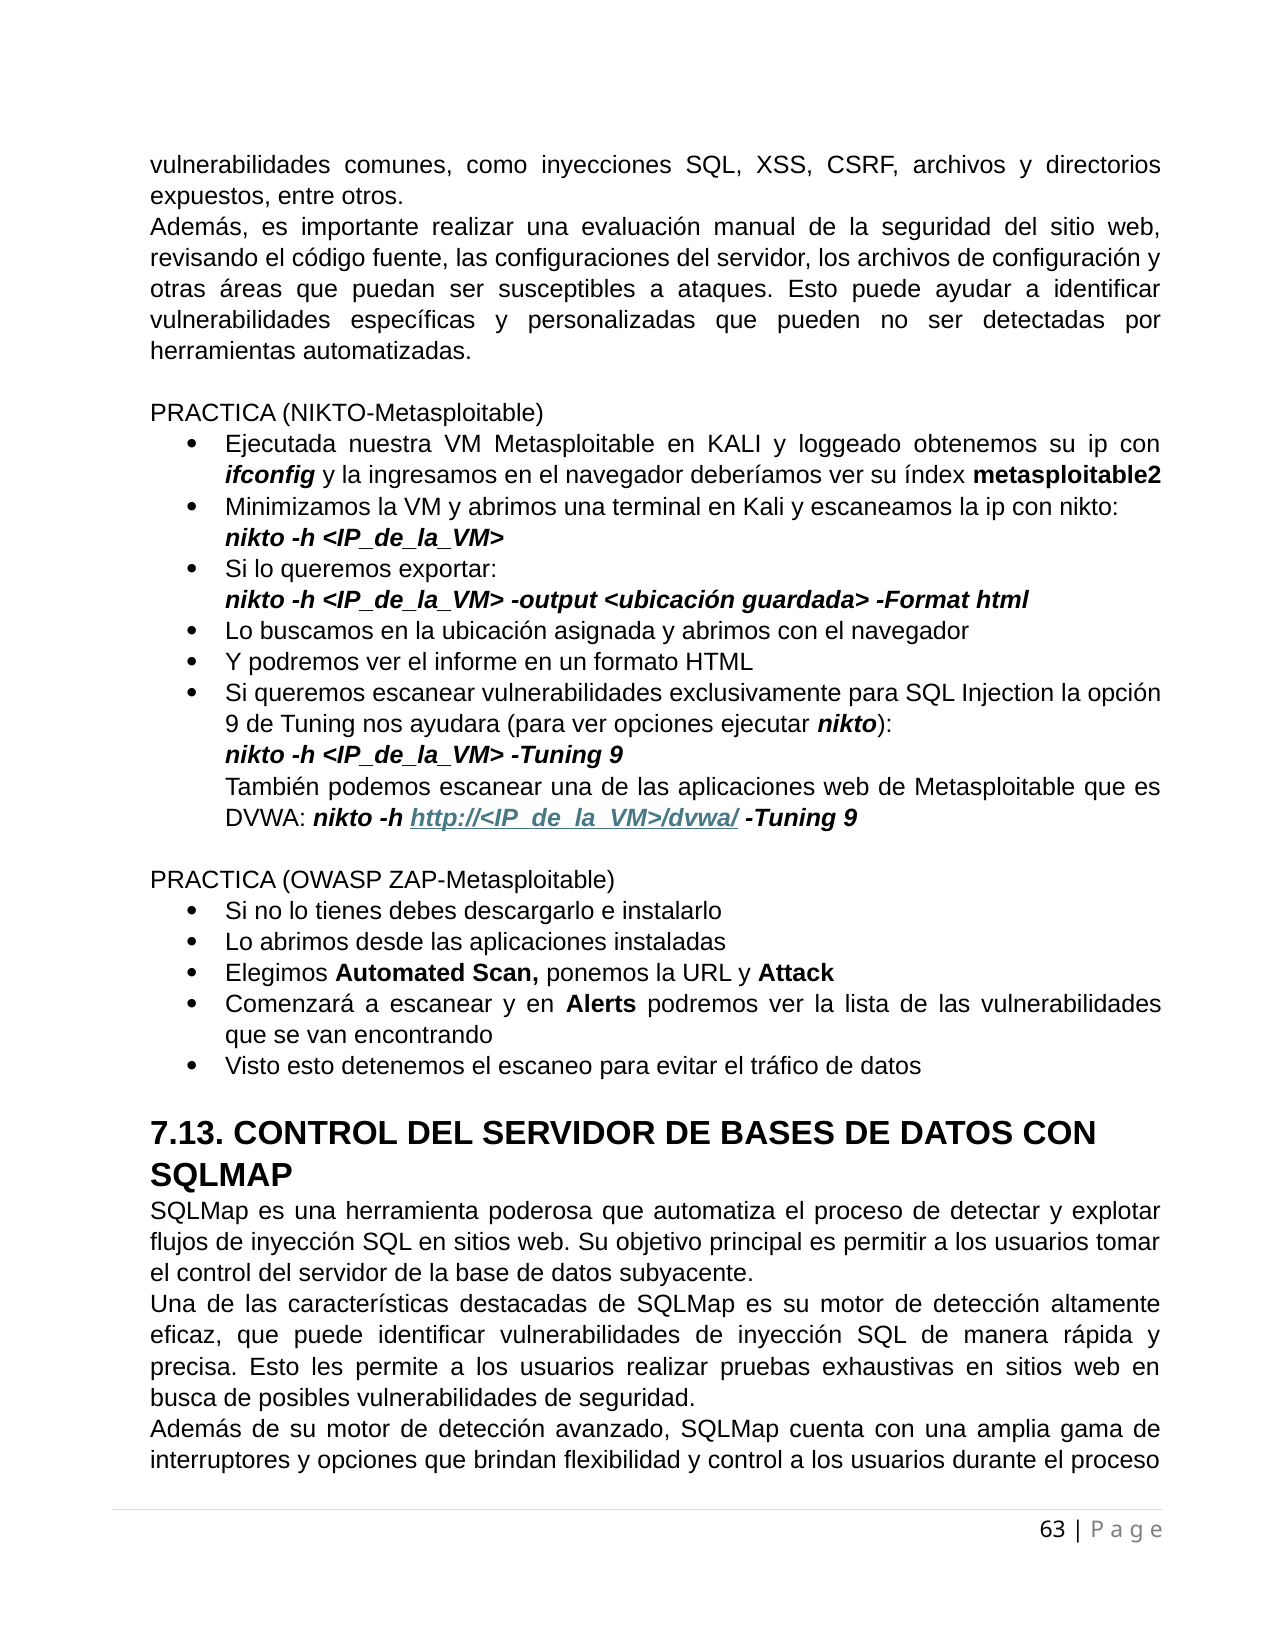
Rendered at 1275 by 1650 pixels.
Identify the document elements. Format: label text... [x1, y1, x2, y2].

list Si no lo tienes debes descargarlo e instalarlo [187, 896, 1162, 924]
list Ejecutada nuestra VM Metasploitable en KALI y loggeado obtenemos su ip con ifconfig y la ingresamos en el navegador deberíamos ver su índex metasploitable2 [187, 429, 1162, 489]
list Lo buscamos en la ubicación asignada y abrimos con el navegador [187, 616, 1162, 645]
list Si queremos escanear vulnerabilidades exclusivamente para SQL Injection la opción 9 de Tuning nos ayudara (para ver opciones ejecutar nikto): [187, 678, 1162, 738]
text Una de las características destacadas de SQLMap es su motor de detección altamente eficaz, que puede identificar vulnerabilidades de inyección SQL de manera rápida y precisa. Esto les permite a los usuarios realizar pruebas exhaustivas en sitios web en busca de posibles vulnerabilidades de seguridad. [150, 1289, 1162, 1411]
list También podemos escanear una de las aplicaciones web de Metasploitable que es DVWA: nikto -h http://<IP_de_la_VM>/dvwa/ -Tuning 9 [225, 771, 1162, 831]
list nikto -h <IP_de_la_VM> -output <ubicación guardada> -Format html [225, 585, 1162, 614]
list Y podremos ver el informe en un formato HTML [187, 647, 1162, 676]
list Minimizamos la VM y abrimos una terminal en Kali y escaneamos la ip con nikto: [187, 492, 1162, 520]
text PRACTICA (OWASP ZAP-Metasploitable) [150, 864, 1162, 893]
text PRACTICA (NIKTO-Metasploitable) [150, 398, 1162, 427]
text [150, 1414, 1162, 1473]
list Si lo queremos exportar: [187, 554, 1162, 583]
list Visto esto detenemos el escaneo para evitar el tráfico de datos [187, 1051, 1162, 1080]
list nikto -h <IP_de_la_VM> [225, 523, 1162, 551]
text SQLMap es una herramienta poderosa que automatiza el proceso de detectar y explotar flujos de inyección SQL en sitios web. Su objetivo principal es permitir a los usuarios tomar el control del servidor de la base de datos subyacente. [150, 1196, 1162, 1287]
list Comenzará a escanear y en Alerts podremos ver la lista de las vulnerabilidades que se van encontrando [187, 989, 1162, 1049]
text Además, es importante realizar una evaluación manual de la seguridad del sitio web, revisando el código fuente, las configuraciones del servidor, los archivos de configuración y otras áreas que puedan ser susceptibles a ataques. Esto puede ayudar a identificar vulnerabilidades específicas y personalizadas que pueden no ser detectadas por herramientas automatizadas. [150, 212, 1162, 365]
list Lo abrimos desde las aplicaciones instaladas [187, 927, 1162, 956]
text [150, 150, 1162, 210]
list Elegimos Automated Scan, ponemos la URL y Attack [187, 958, 1162, 987]
text 7.13. CONTROL DEL SERVIDOR DE BASES DE DATOS CON SQLMAP [150, 1113, 1162, 1193]
list nikto -h <IP_de_la_VM> -Tuning 9 [225, 740, 1162, 769]
